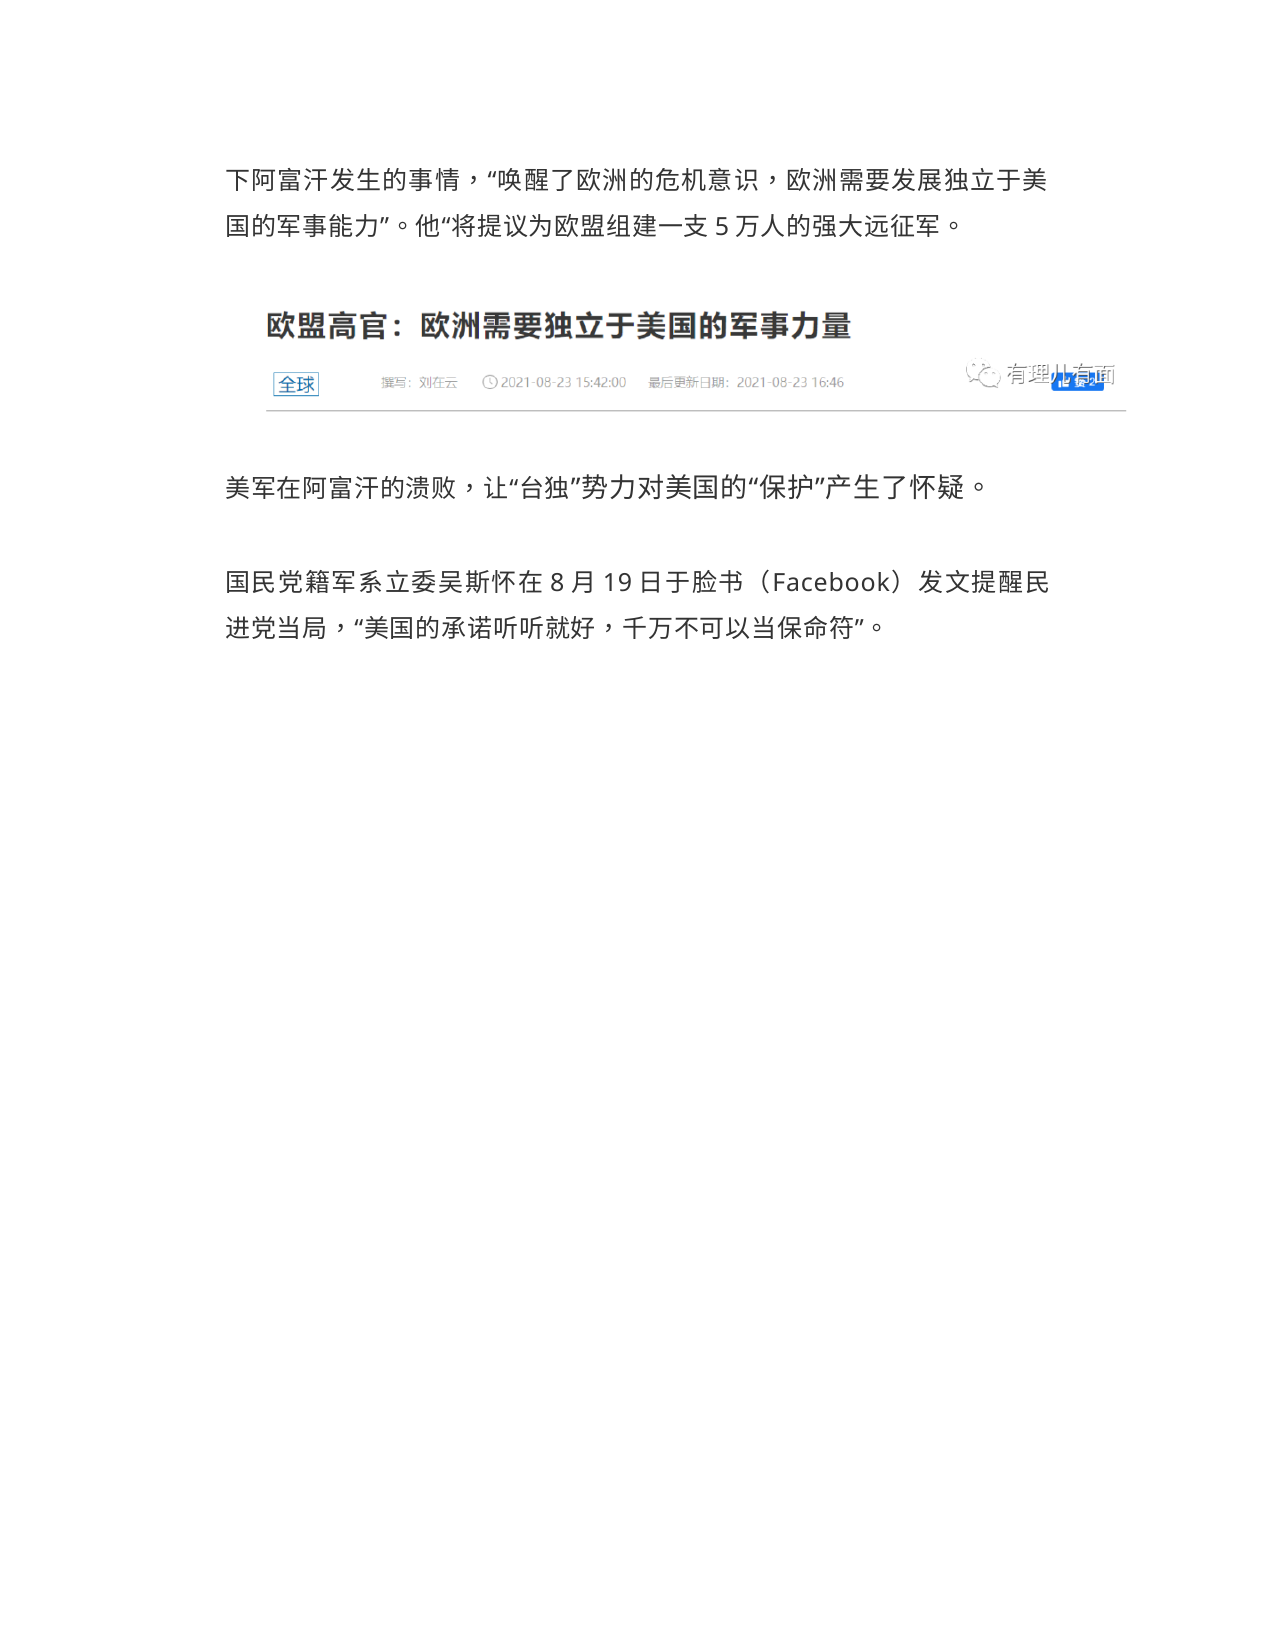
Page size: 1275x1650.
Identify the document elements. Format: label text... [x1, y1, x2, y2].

text 美军在阿富汗的溃败，让“台独”势力对美国的“保护”产生了怀疑。 [225, 459, 1050, 506]
text 国民党籍军系立委吴斯怀在8月19日于脸书（Facebook）发文提醒民进党当局，“美国的承诺听听就好，千万不可以当保命符”。 [225, 552, 1050, 645]
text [225, 150, 1050, 243]
picture [243, 285, 1144, 413]
